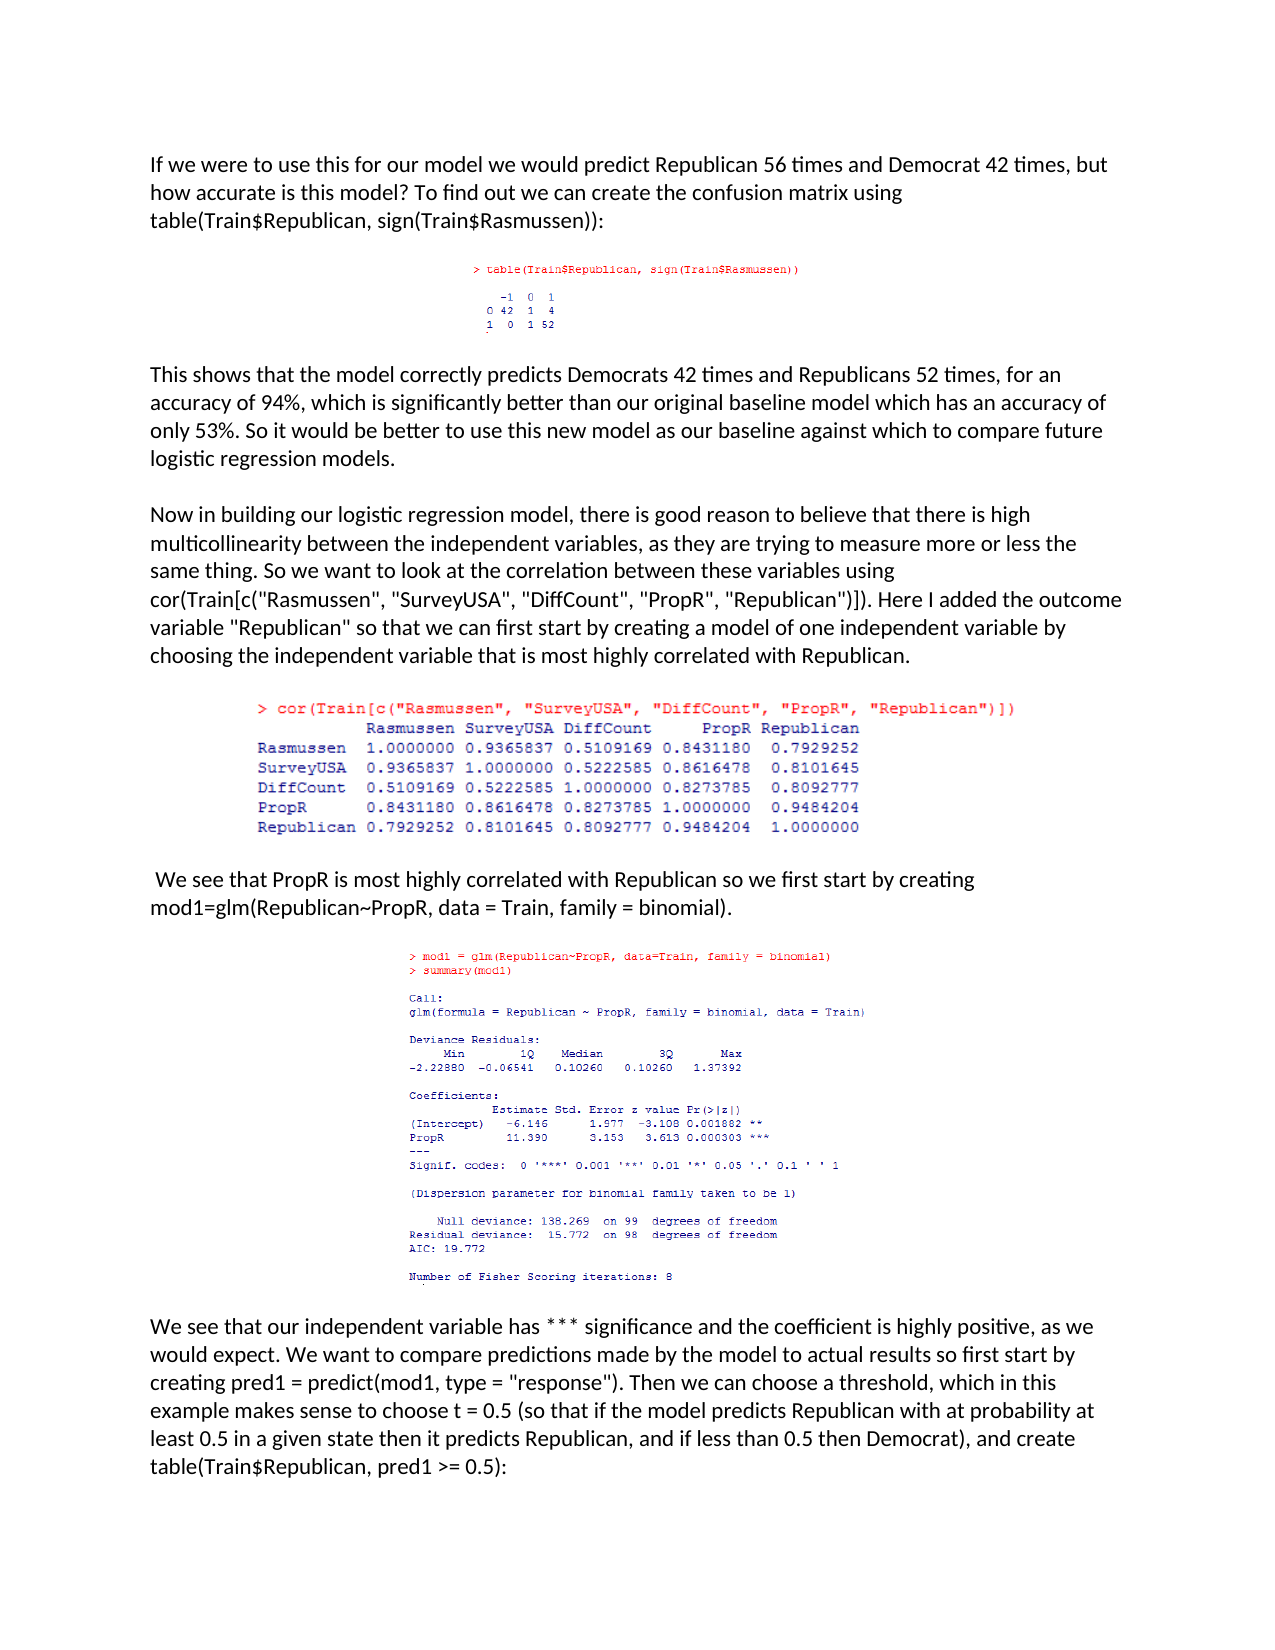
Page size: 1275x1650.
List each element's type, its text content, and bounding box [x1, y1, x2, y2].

picture [406, 948, 869, 1285]
picture [469, 262, 805, 333]
text Now in building our logistic regression model, there is good reason to believe that there is high multicollinearity between the independent variables, as they are trying to measure more or less the same thing. So we want to look at the correlation between these variables using cor(Train[c("Rasmussen", "SurveyUSA", "DiffCount", "PropR", "Republican")]). Here I added the outcome variable "Republican" so that we can first start by creating a model of one independent variable by choosing the independent variable that is most highly correlated with Republican. [150, 501, 1125, 669]
text If we were to use this for our model we would predict Republican 56 times and Democrat 42 times, but how accurate is this model? To find out we can create the confusion matrix using table(Train$Republican, sign(Train$Rasmussen)): [150, 150, 1125, 234]
picture [255, 696, 1020, 837]
text This shows that the model correctly predicts Democrats 42 times and Republicans 52 times, for an accuracy of 94%, which is significantly better than our original baseline model which has an accuracy of only 53%. So it would be better to use this new model as our baseline against which to compare future logistic regression models. [150, 361, 1125, 473]
text We see that PropR is most highly correlated with Republican so we first start by creating mod1=glm(Republican~PropR, data = Train, family = binomial). [150, 865, 1125, 921]
text We see that our independent variable has *** significance and the coefficient is highly positive, as we would expect. We want to compare predictions made by the model to actual results so first start by creating pred1 = predict(mod1, type = "response"). Then we can choose a threshold, which in this example makes sense to choose t = 0.5 (so that if the model predicts Republican with at probability at least 0.5 in a given state then it predicts Republican, and if less than 0.5 then Democrat), and create table(Train$Republican, pred1 >= 0.5): [150, 1312, 1125, 1481]
